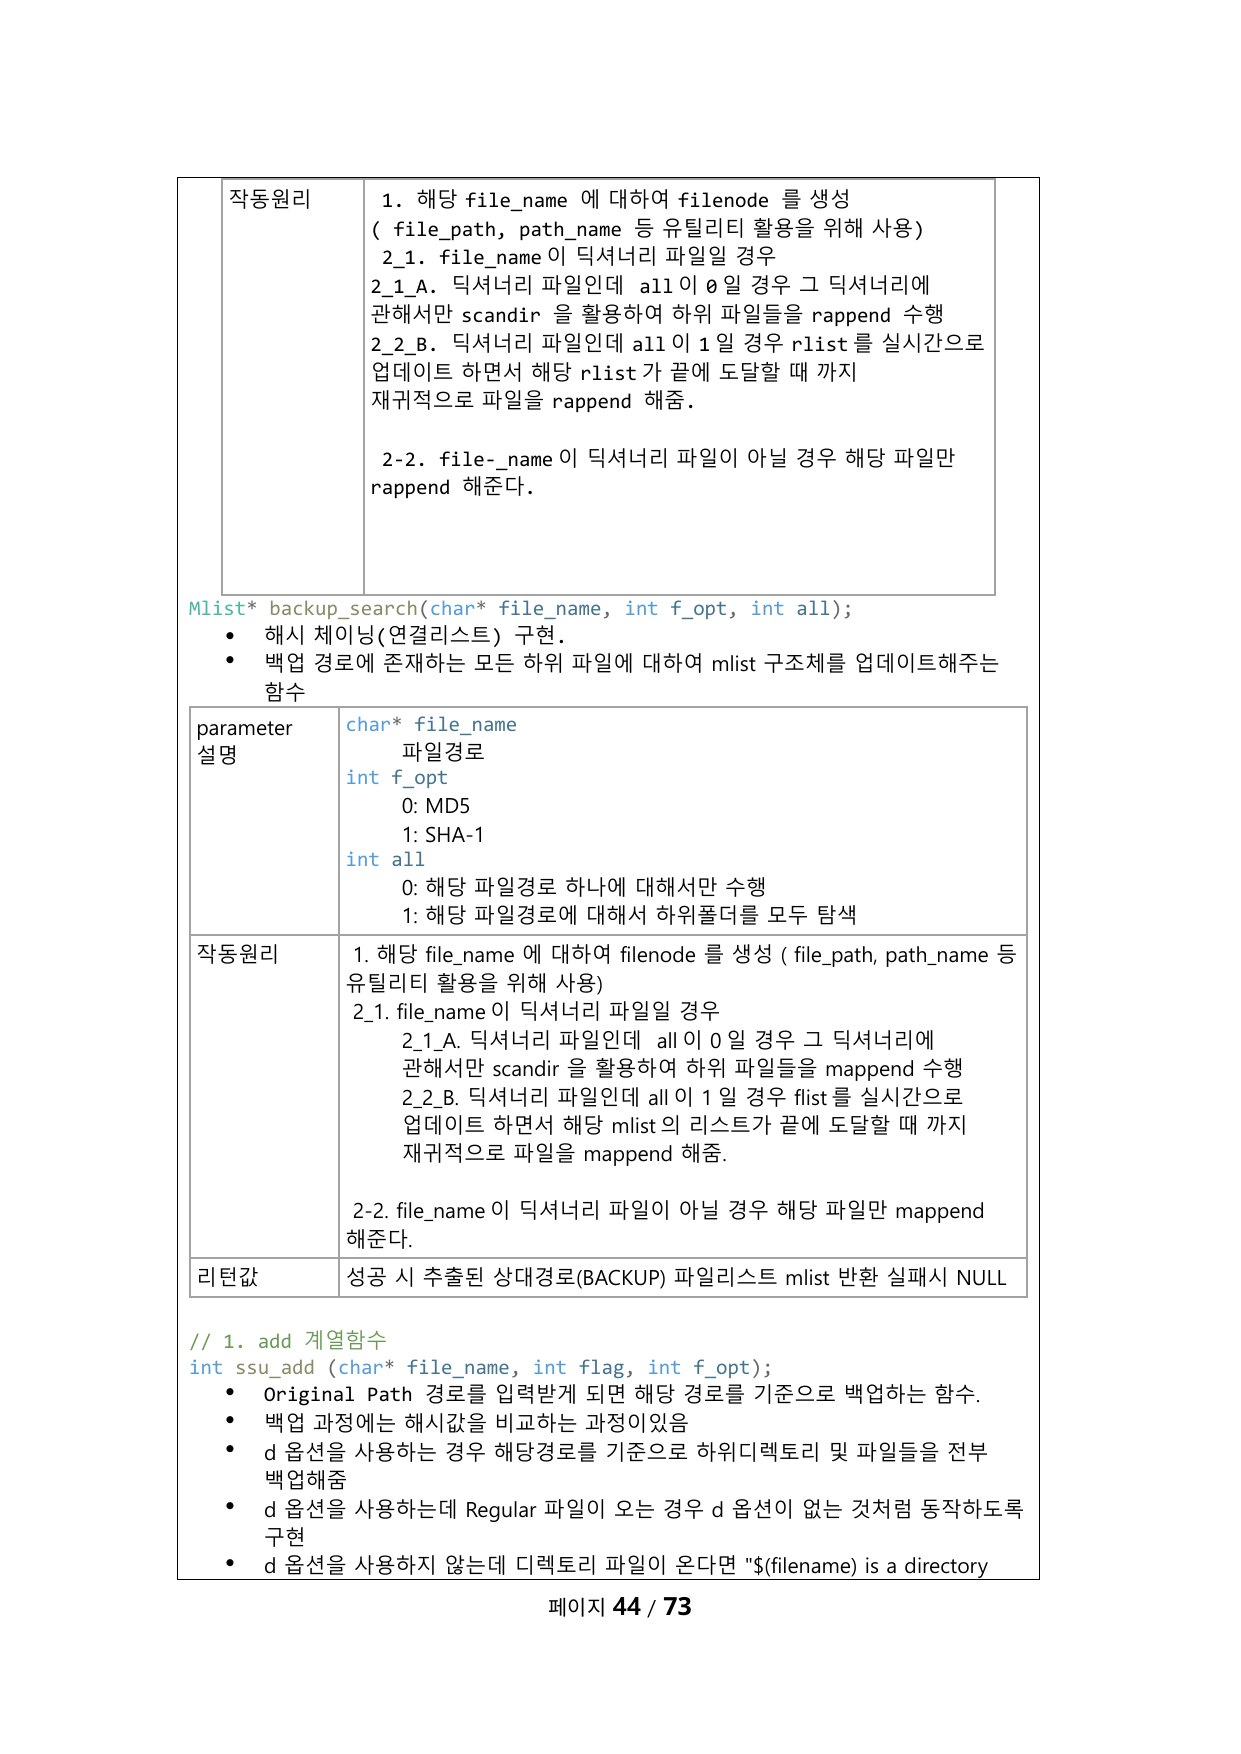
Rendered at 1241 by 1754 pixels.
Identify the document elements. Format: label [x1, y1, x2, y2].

table_header [178, 178, 1039, 1579]
